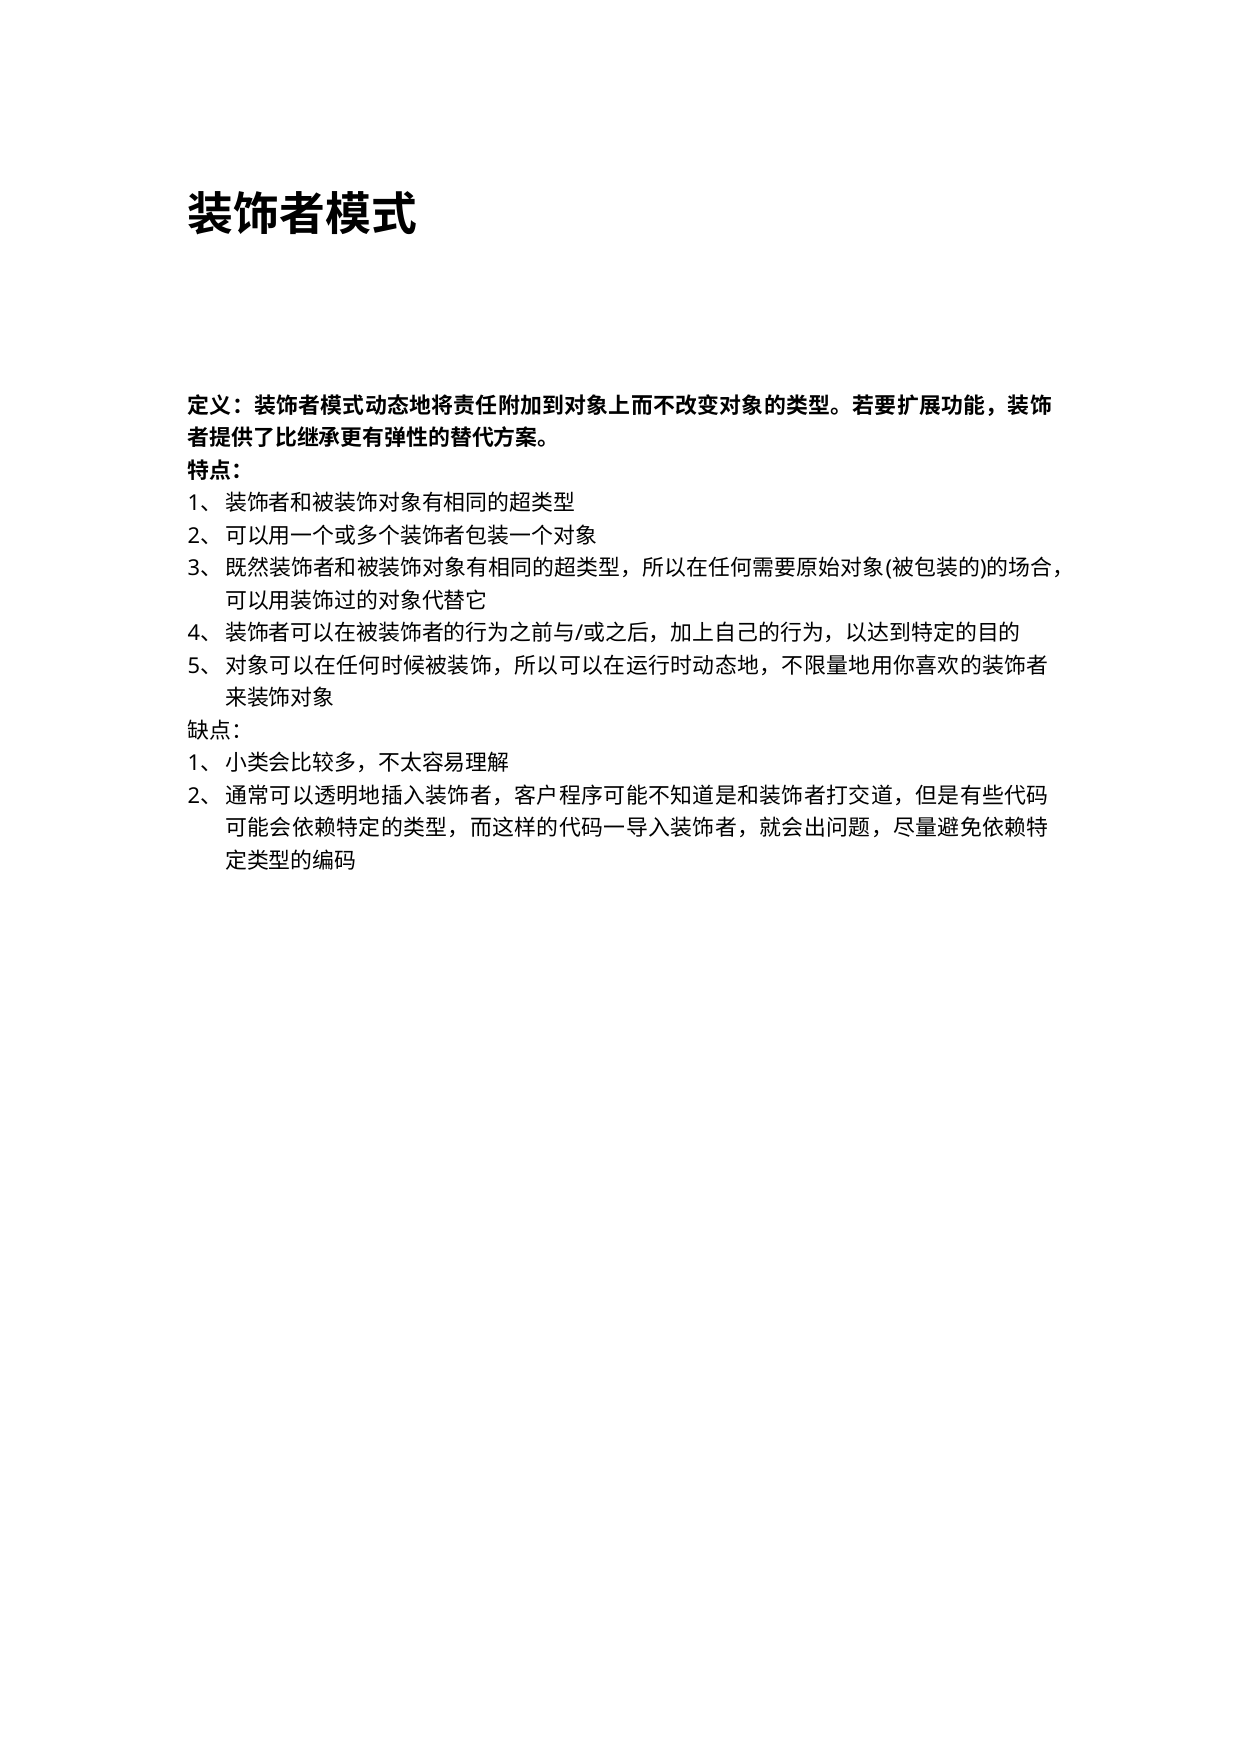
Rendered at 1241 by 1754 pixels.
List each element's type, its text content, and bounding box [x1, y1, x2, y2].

list 装饰者可以在被装饰者的行为之前与/或之后，加上自己的行为，以达到特定的目的 [187, 615, 1053, 647]
list 通常可以透明地插入装饰者，客户程序可能不知道是和装饰者打交道，但是有些代码可能会依赖特定的类型，而这样的代码一导入装饰者，就会出问题，尽量避免依赖特定类型的编码 [187, 777, 1053, 875]
list 可以用一个或多个装饰者包装一个对象 [187, 517, 1053, 550]
subtitle 装饰者模式 [187, 162, 1053, 259]
text 缺点： [187, 712, 1053, 745]
text 定义：装饰者模式动态地将责任附加到对象上而不改变对象的类型。若要扩展功能，装饰者提供了比继承更有弹性的替代方案。 [187, 387, 1053, 452]
list 装饰者和被装饰对象有相同的超类型 [187, 485, 1053, 517]
list 小类会比较多，不太容易理解 [187, 745, 1053, 777]
text 特点： [187, 452, 1053, 485]
list 既然装饰者和被装饰对象有相同的超类型，所以在任何需要原始对象(被包装的)的场合，可以用装饰过的对象代替它 [187, 550, 1053, 615]
list 对象可以在任何时候被装饰，所以可以在运行时动态地，不限量地用你喜欢的装饰者来装饰对象 [187, 647, 1053, 712]
